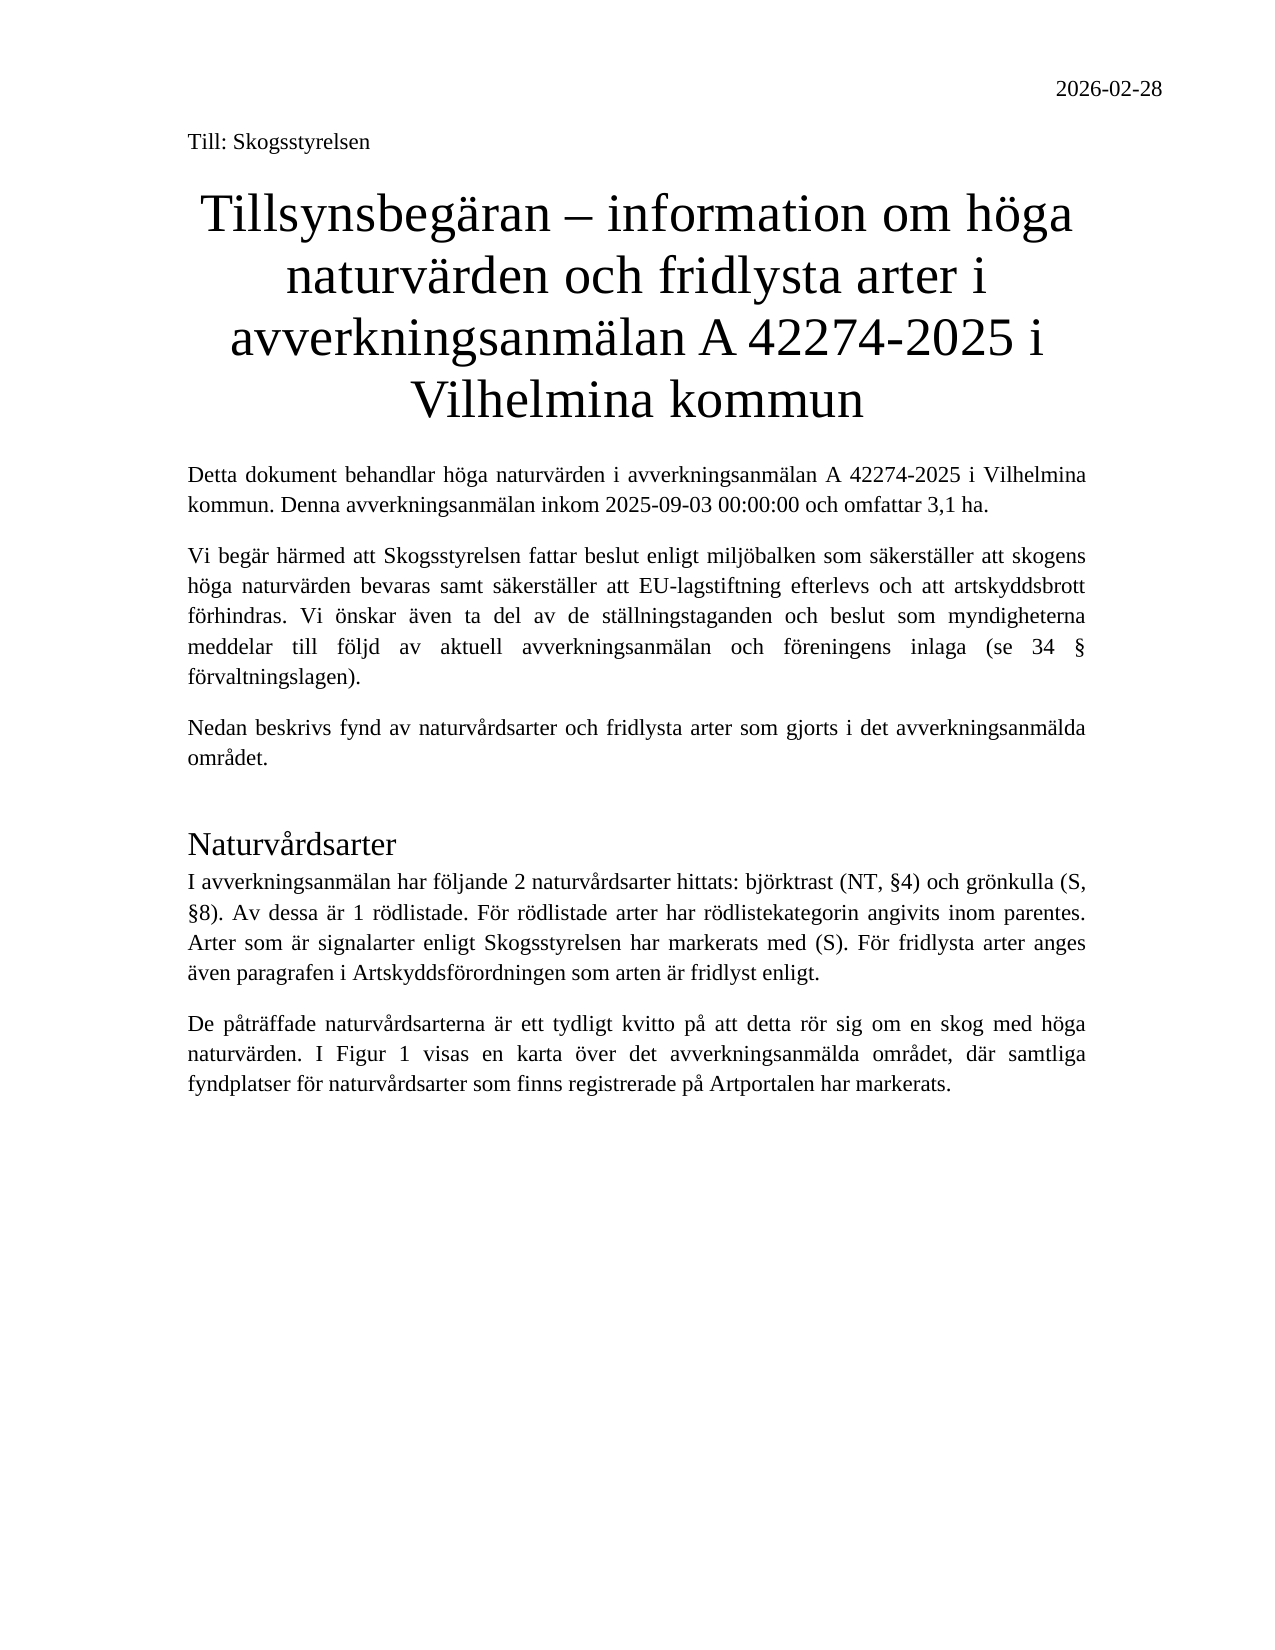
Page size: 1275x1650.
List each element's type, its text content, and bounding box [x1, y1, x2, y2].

text I avverkningsanmälan har följande 2 naturvårdsarter hittats: björktrast (NT, §4) och grönkulla (S, §8). Av dessa är 1 rödlistade. För rödlistade arter har rödlistekategorin angivits inom parentes. Arter som är signalarter enligt Skogsstyrelsen har markerats med (S). För fridlysta arter anges även paragrafen i Artskyddsförordningen som arten är fridlyst enligt. [187, 868, 1087, 985]
text Nedan beskrivs fynd av naturvårdsarter och fridlysta arter som gjorts i det avverkningsanmälda området. [187, 714, 1087, 771]
title Tillsynsbegäran – information om höga naturvärden och fridlysta arter i avverkningsanmälan A 42274-2025 i Vilhelmina kommun [187, 180, 1087, 429]
subtitle Naturvårdsarter [187, 824, 1087, 863]
text De påträffade naturvårdsarterna är ett tydligt kvitto på att detta rör sig om en skog med höga naturvärden. I Figur 1 visas en karta över det avverkningsanmälda området, där samtliga fyndplatser för naturvårdsarter som finns registrerade på Artportalen har markerats. [187, 1010, 1087, 1097]
text Detta dokument behandlar höga naturvärden i avverkningsanmälan A 42274-2025 i Vilhelmina kommun. Denna avverkningsanmälan inkom 2025-09-03 00:00:00 och omfattar 3,1 ha. [187, 461, 1087, 517]
text Vi begär härmed att Skogsstyrelsen fattar beslut enligt miljöbalken som säkerställer att skogens höga naturvärden bevaras samt säkerställer att EU-lagstiftning efterlevs och att artskyddsbrott förhindras. Vi önskar även ta del av de ställningstaganden och beslut som myndigheterna meddelar till följd av aktuell avverkningsanmälan och föreningens inlaga (se 34 § förvaltningslagen). [187, 542, 1087, 689]
